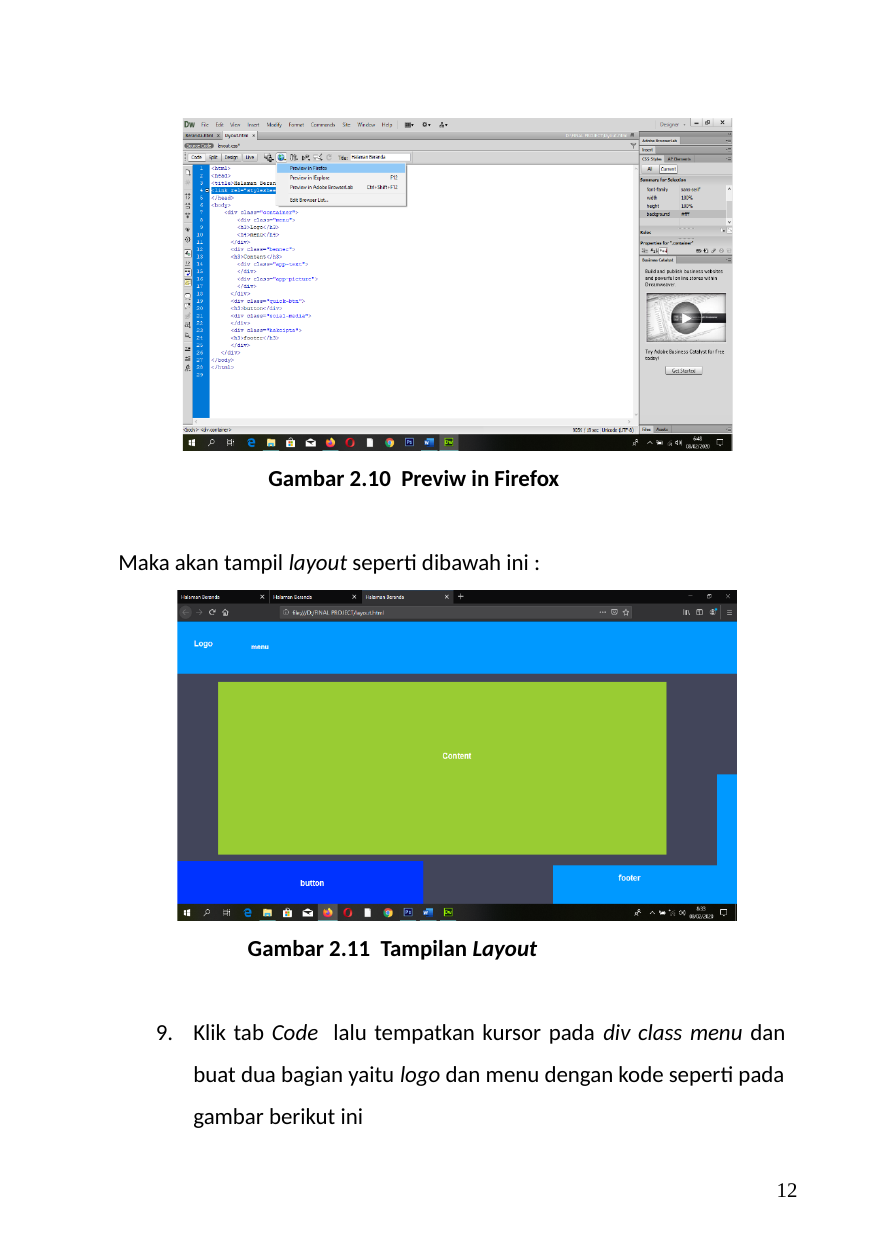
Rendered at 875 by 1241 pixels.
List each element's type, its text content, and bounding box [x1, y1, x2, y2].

text Gambar 2.10 Previw in Firefox [118, 464, 797, 492]
list Klik tab Code lalu tempatkan kursor pada div class menu dan buat dua bagian yaitu logo dan menu dengan kode seperti pada gambar berikut ini [156, 1018, 785, 1130]
picture [177, 590, 737, 921]
text Maka akan tampil layout seperti dibawah ini : [118, 548, 797, 576]
picture [182, 118, 733, 451]
text Gambar 2.11 Tampilan Layout [118, 934, 797, 962]
